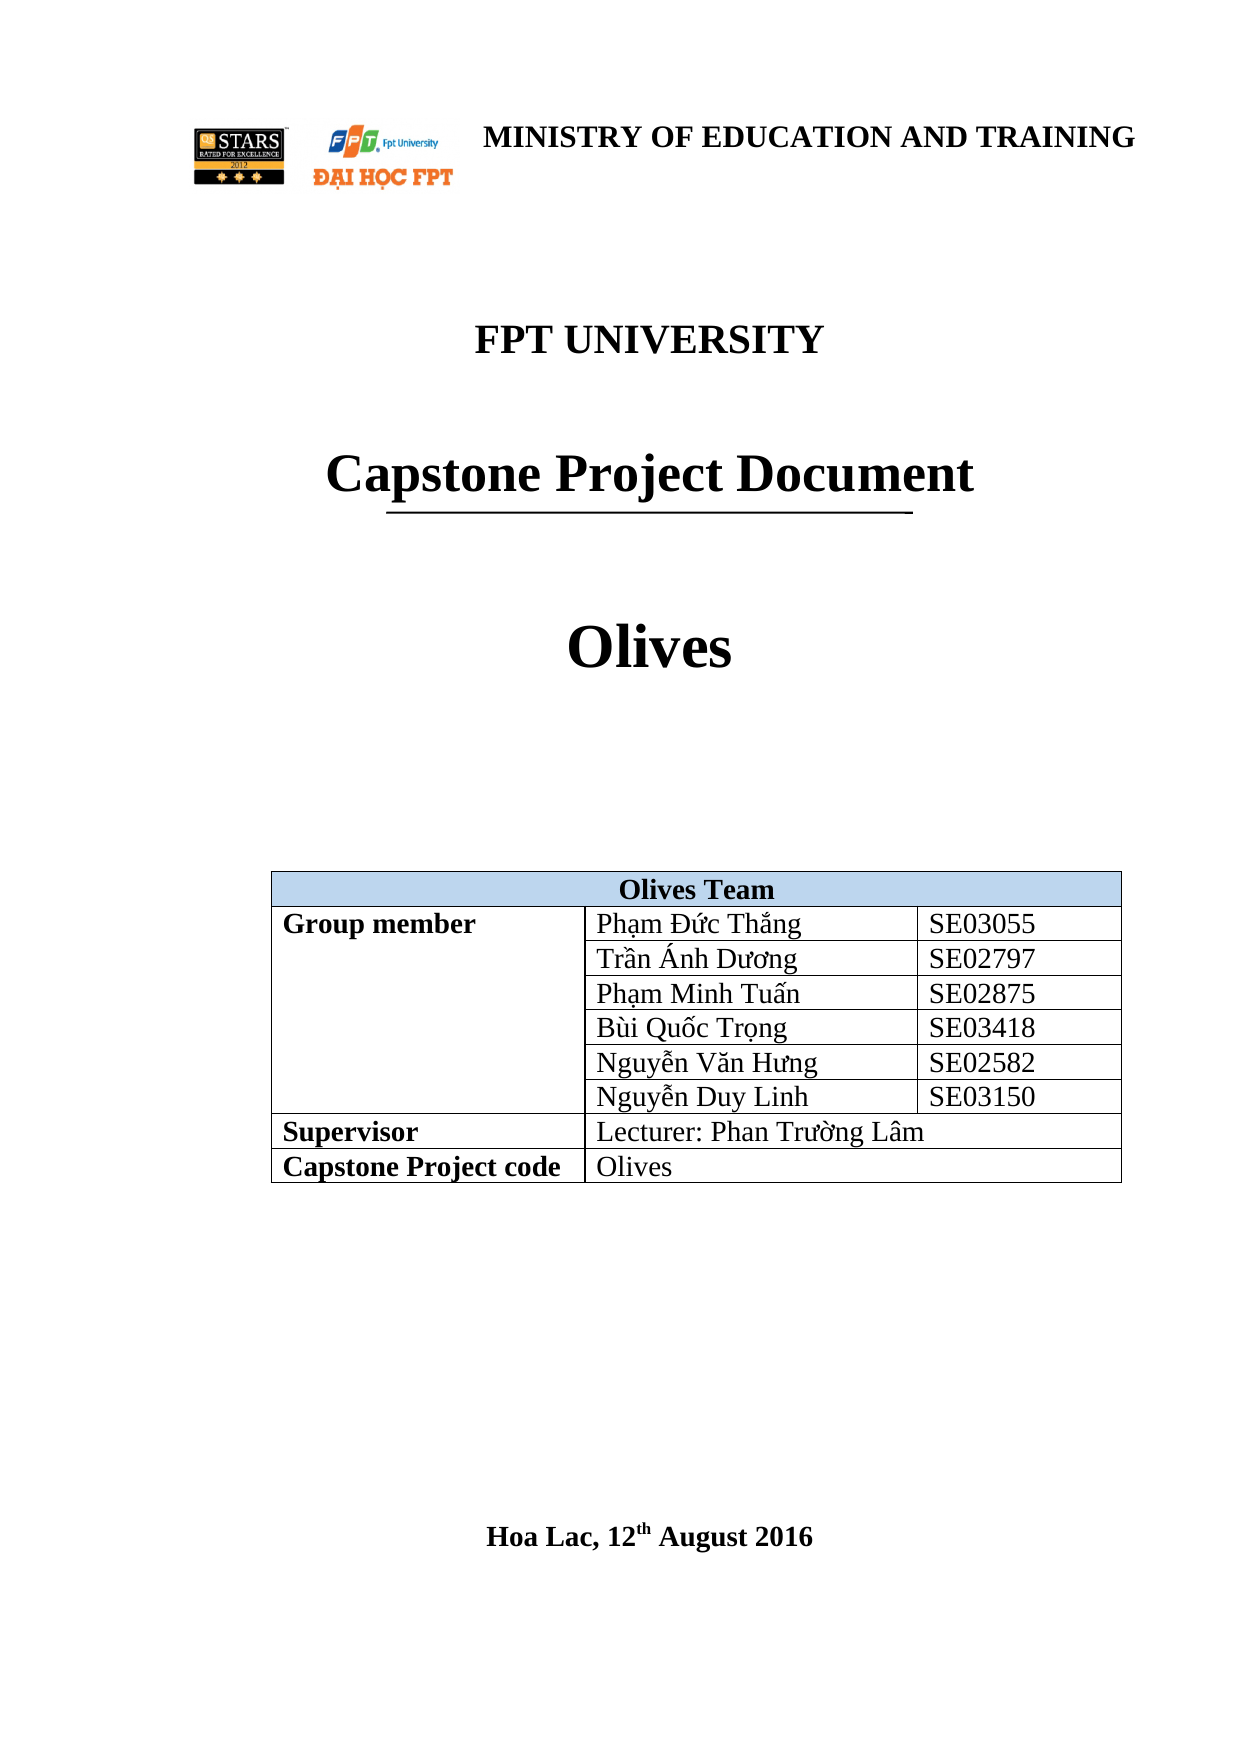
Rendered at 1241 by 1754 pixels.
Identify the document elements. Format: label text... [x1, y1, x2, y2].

table_cell SE03418 [918, 1010, 1121, 1044]
table_cell Phạm Minh Tuấn [586, 976, 917, 1009]
table_cell SE03055 [918, 907, 1121, 940]
table_cell SE02582 [918, 1045, 1121, 1078]
table_cell Lecturer: Phan Trường Lâm [586, 1114, 1121, 1148]
table_cell Bùi Quốc Trọng [586, 1010, 917, 1044]
table_header [177, 118, 472, 221]
table_cell SE02797 [918, 941, 1121, 975]
text FPT UNIVERSITY [177, 315, 1122, 363]
text Hoa Lac, 12th August 2016 [177, 1519, 1122, 1552]
table_cell Supervisor [272, 1114, 584, 1148]
table_cell Nguyễn Văn Hưng [586, 1045, 917, 1078]
table_header MINISTRY OF EDUCATION AND TRAINING [472, 118, 1154, 221]
table_cell SE03150 [918, 1080, 1121, 1113]
text Capstone Project Document [177, 441, 1122, 503]
table_cell Nguyễn Duy Linh [586, 1080, 917, 1113]
table_header Olives Team [272, 872, 1121, 906]
text Olives [177, 609, 1122, 681]
table_cell SE02875 [918, 976, 1121, 1009]
table_cell Group member [272, 907, 584, 1113]
table_cell Phạm Đức Thắng [586, 907, 917, 940]
table_cell Capstone Project code [272, 1149, 584, 1182]
picture [188, 118, 461, 194]
table_cell Trần Ánh Dương [586, 941, 917, 975]
table_cell Olives [586, 1149, 1121, 1182]
